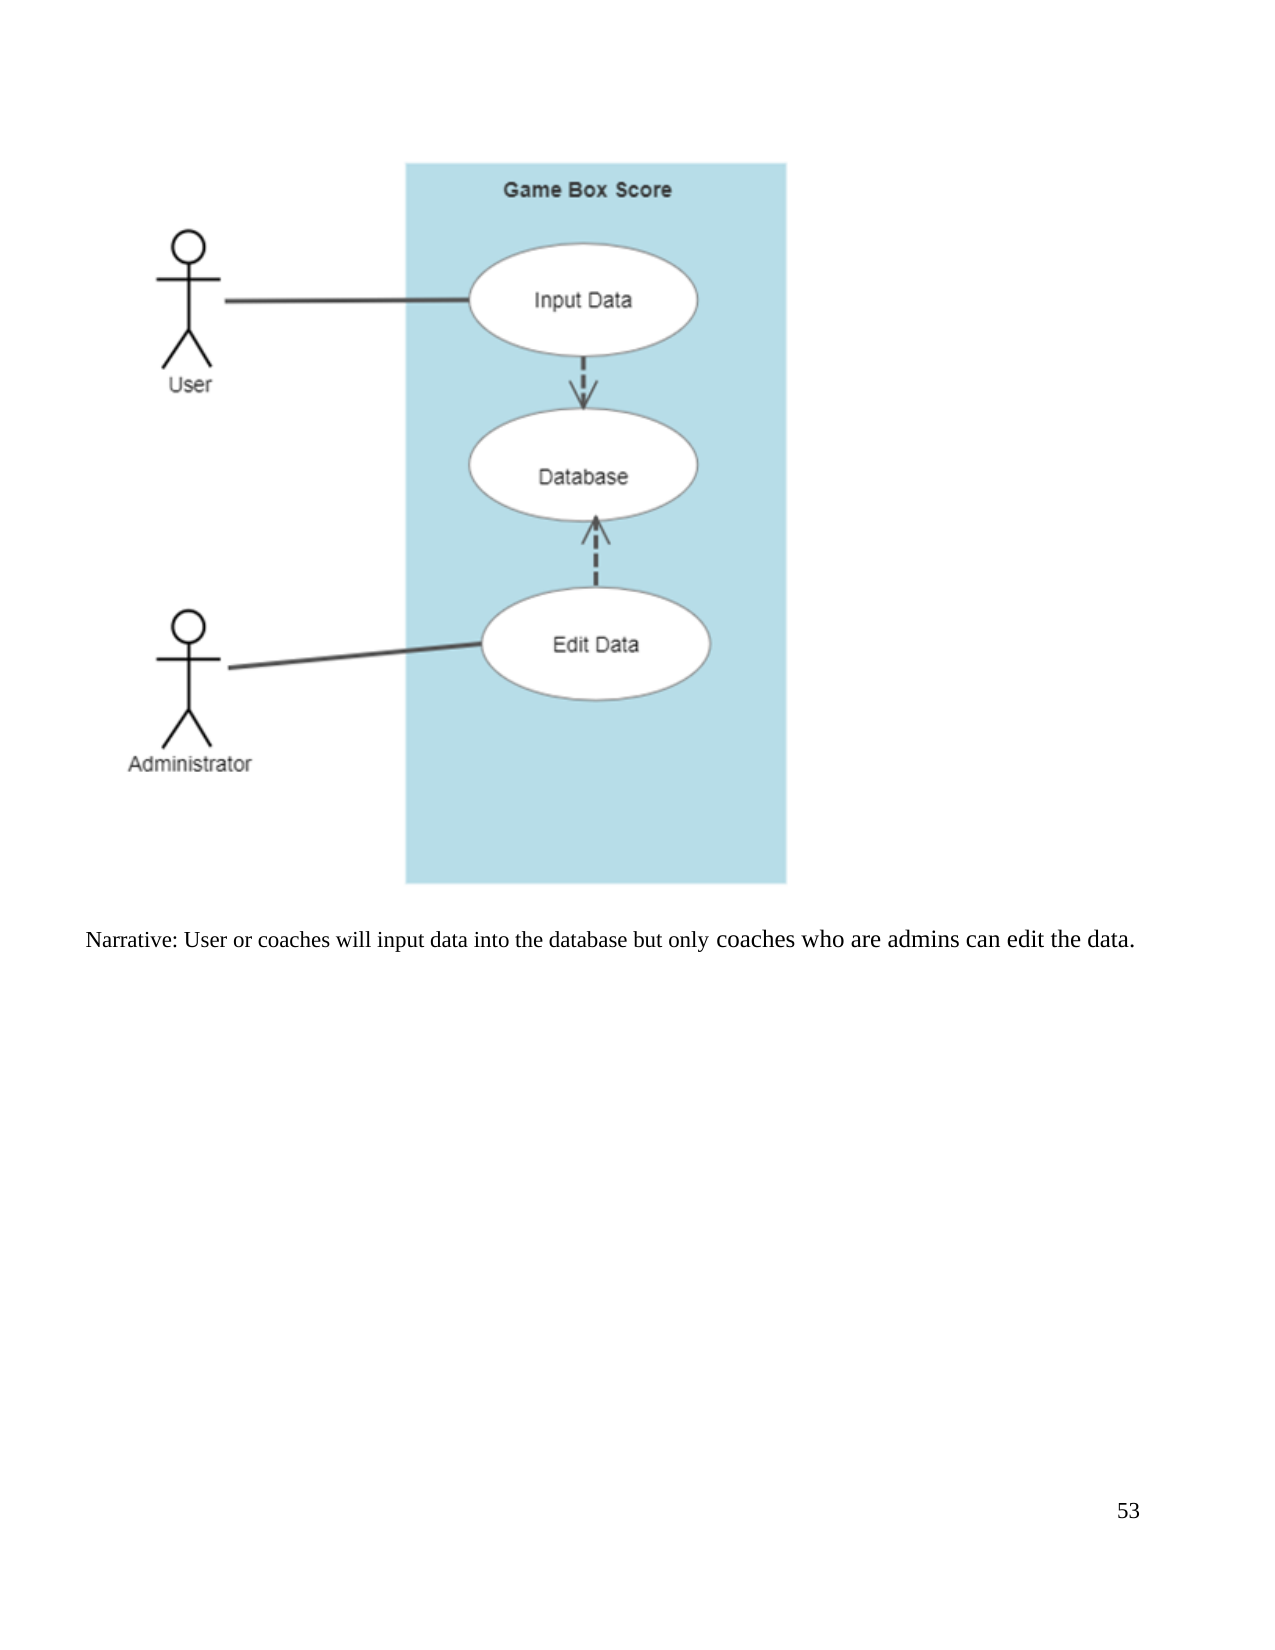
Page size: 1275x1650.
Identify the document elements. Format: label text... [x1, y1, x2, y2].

text Narrative: User or coaches will input data into the database but only coaches who are admins can edit the data. [85, 924, 1139, 952]
picture [85, 143, 815, 894]
